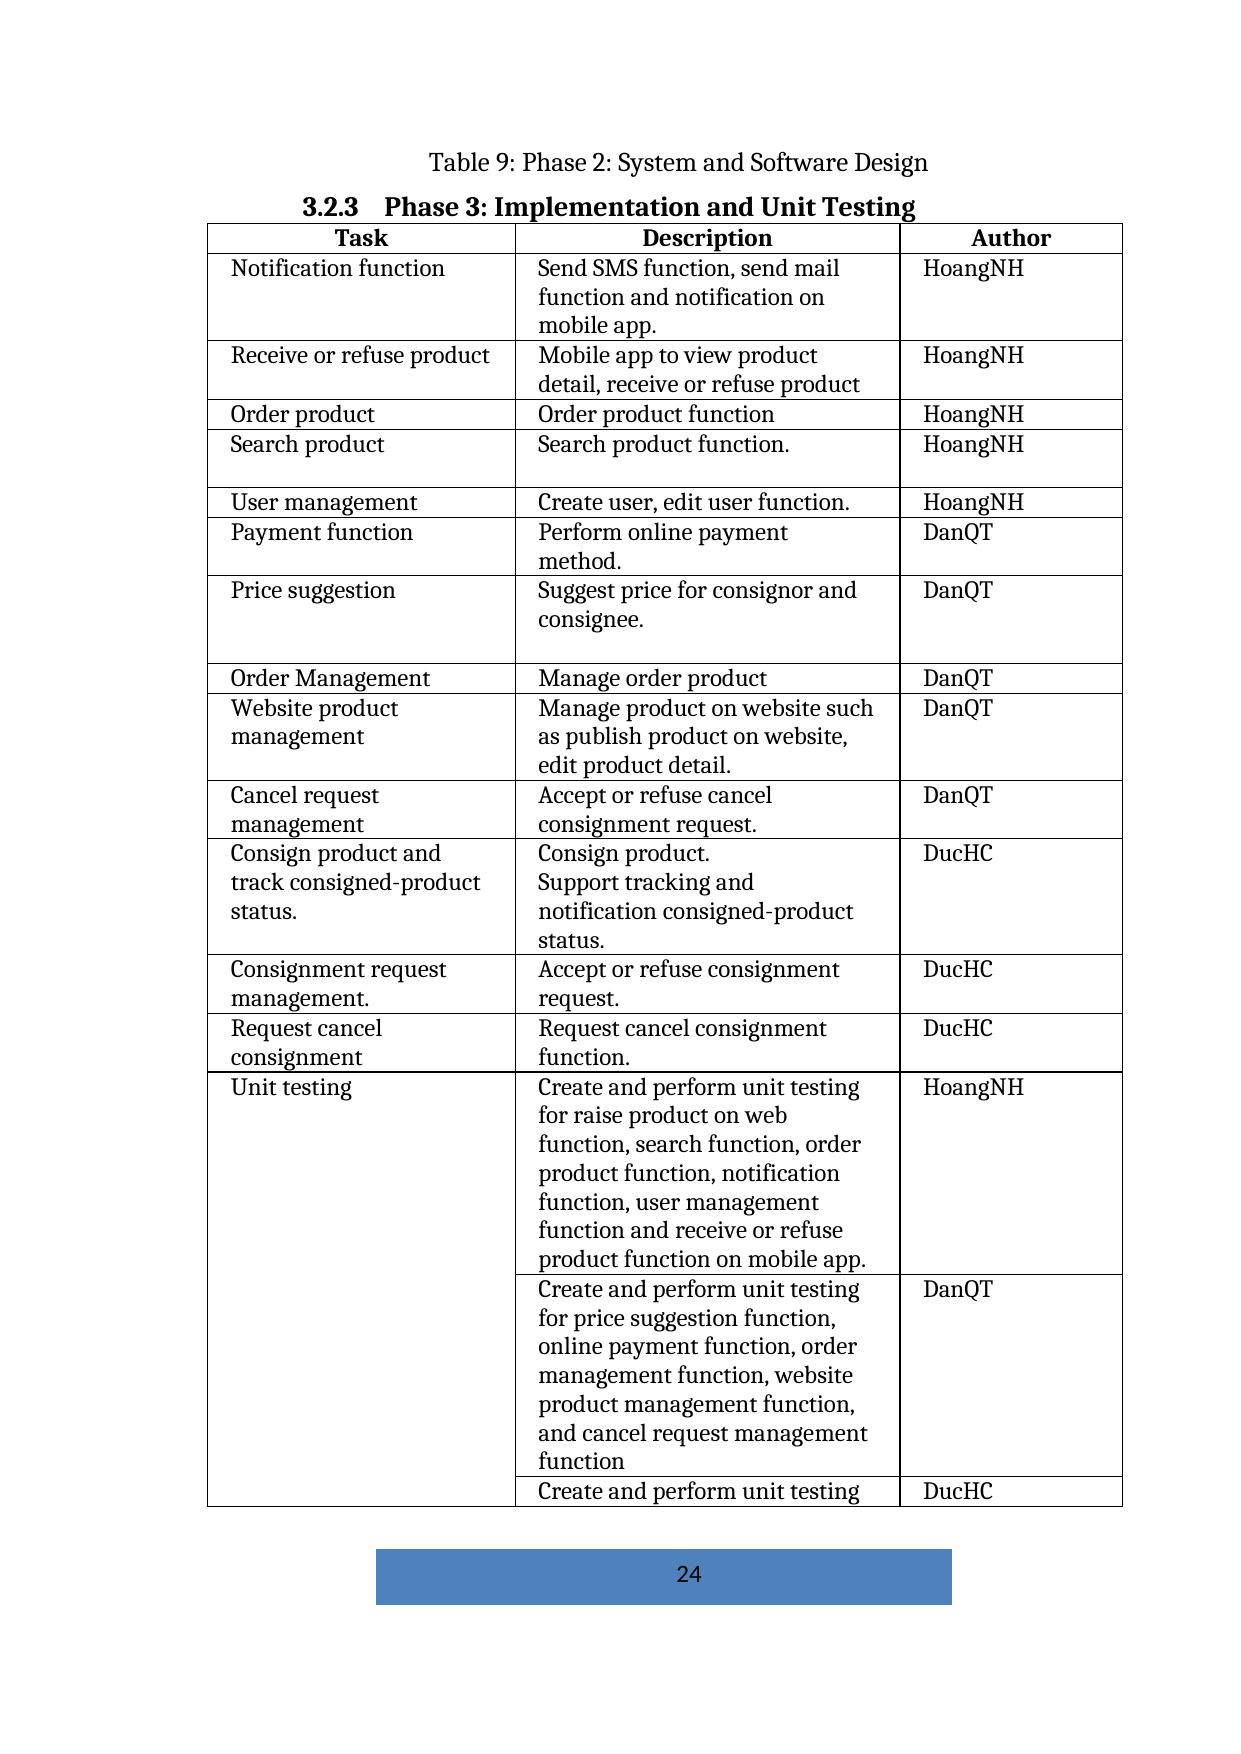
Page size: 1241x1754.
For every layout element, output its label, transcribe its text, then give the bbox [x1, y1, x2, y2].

table_cell Accept or refuse cancel consignment request. [516, 781, 899, 838]
table_cell HoangNH [901, 341, 1122, 399]
table_cell Search product [208, 430, 515, 487]
table_cell DanQT [901, 518, 1122, 575]
table_cell Payment function [208, 518, 515, 575]
table_cell DucHC [901, 1014, 1122, 1071]
table_cell DucHC [901, 1477, 1122, 1506]
table_cell User management [208, 488, 515, 517]
text Table : Phase 2: System and Software Design [428, 147, 1122, 178]
table_cell Receive or refuse product [208, 341, 515, 399]
table_cell Website product management [208, 694, 515, 780]
table_cell Request cancel consignment [208, 1014, 515, 1071]
table_cell Create and perform unit testing for price suggestion function, online payment function, order management function, website product management function, and cancel request management function [516, 1275, 899, 1476]
table_cell Mobile app to view product detail, receive or refuse product [516, 341, 899, 399]
table_cell DanQT [901, 694, 1122, 780]
table_cell HoangNH [901, 254, 1122, 340]
table_cell Price suggestion [208, 576, 515, 663]
table_cell Consign product and track consigned-product status. [208, 839, 515, 954]
table_cell Request cancel consignment function. [516, 1014, 899, 1071]
table_cell Cancel request management [208, 781, 515, 838]
table_cell Consignment request management. [208, 955, 515, 1013]
table_cell Order Management [208, 664, 515, 692]
table_cell DanQT [901, 1275, 1122, 1476]
table_cell DanQT [901, 664, 1122, 692]
table_header Author [901, 224, 1122, 253]
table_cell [516, 1477, 899, 1506]
table_cell Search product function. [516, 430, 899, 487]
table_cell DanQT [901, 781, 1122, 838]
table_cell Accept or refuse consignment request. [516, 955, 899, 1013]
table_cell Send SMS function, send mail function and notification on mobile app. [516, 254, 899, 340]
table_cell Unit testing [208, 1073, 515, 1506]
table_cell Create user, edit user function. [516, 488, 899, 517]
table_cell DanQT [901, 576, 1122, 663]
table_cell Perform online payment method. [516, 518, 899, 575]
table_cell Suggest price for consignor and consignee. [516, 576, 899, 663]
table_cell DucHC [901, 955, 1122, 1013]
table_cell Notification function [208, 254, 515, 340]
table_cell HoangNH [901, 488, 1122, 517]
table_cell Manage product on website such as publish product on website, edit product detail. [516, 694, 899, 780]
table_cell Order product [208, 400, 515, 428]
table_cell Create and perform unit testing for raise product on web function, search function, order product function, notification function, user management function and receive or refuse product function on mobile app. [516, 1073, 899, 1274]
subtitle Phase 3: Implementation and Unit Testing [303, 191, 1122, 223]
table_header Task [208, 224, 515, 253]
table_cell HoangNH [901, 400, 1122, 428]
table_cell Manage order product [516, 664, 899, 692]
table_cell HoangNH [901, 1073, 1122, 1274]
table_cell Order product function [516, 400, 899, 428]
table_cell DucHC [901, 839, 1122, 954]
table_cell HoangNH [901, 430, 1122, 487]
table_header Description [516, 224, 899, 253]
table_cell Consign product. Support tracking and notification consigned-product status. [516, 839, 899, 954]
